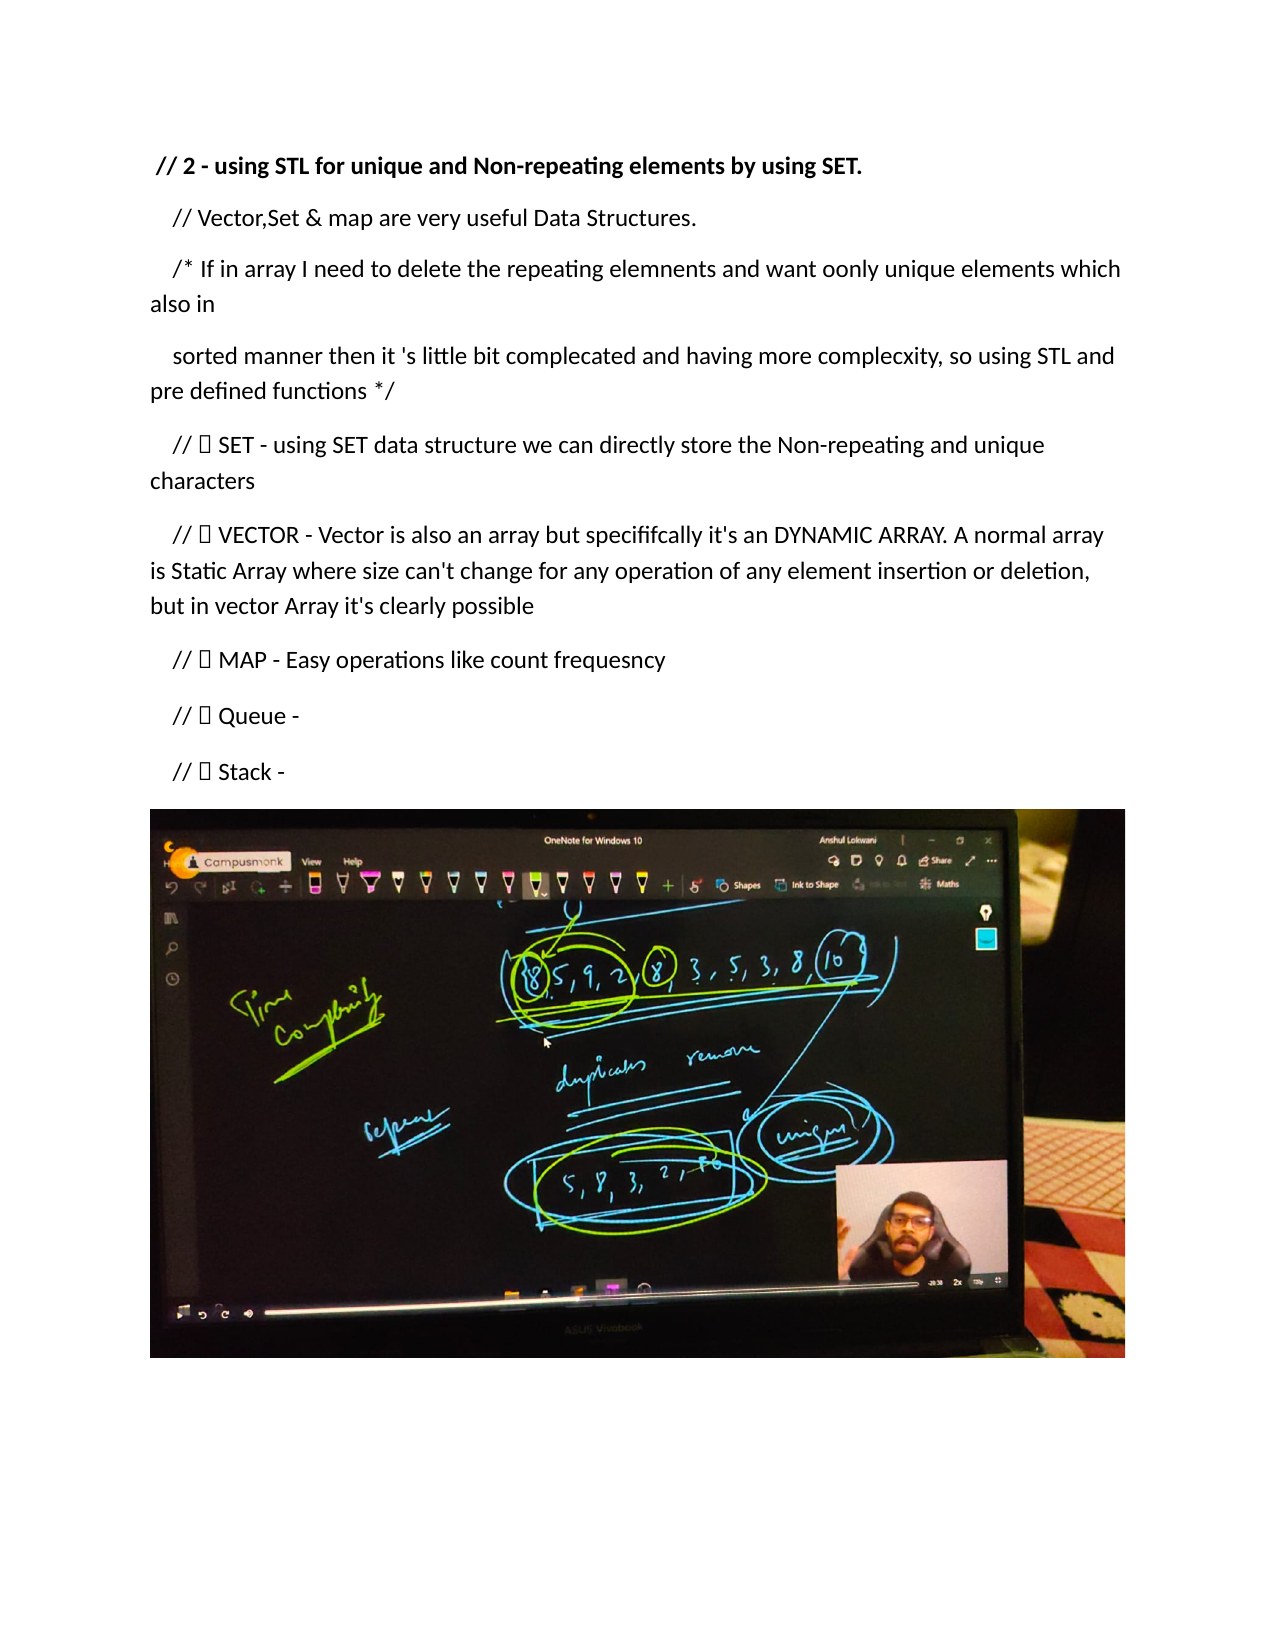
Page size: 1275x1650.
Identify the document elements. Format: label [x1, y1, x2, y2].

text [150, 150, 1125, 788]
picture [150, 809, 1125, 1358]
